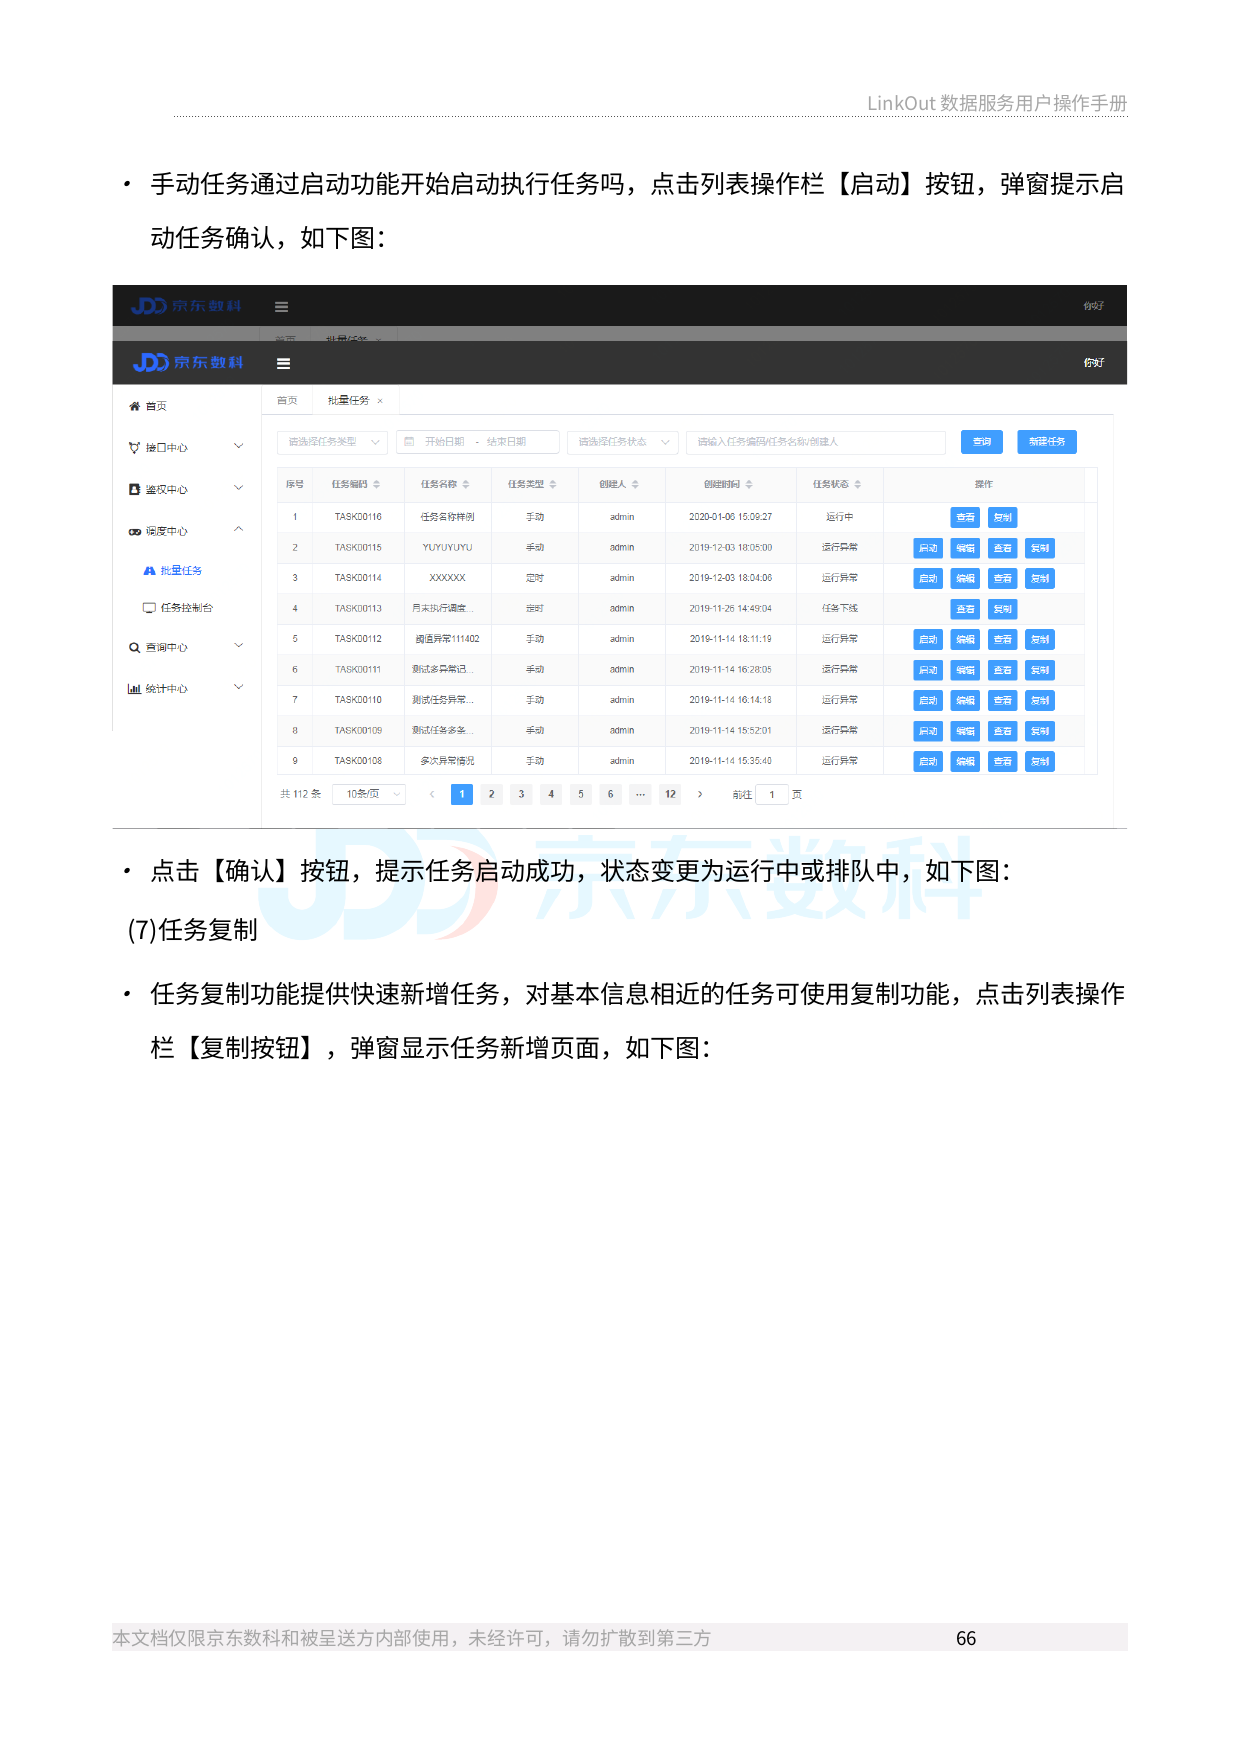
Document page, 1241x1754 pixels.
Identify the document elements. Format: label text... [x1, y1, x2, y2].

text 任务复制 [92, 900, 1128, 950]
text 点击【确认】按钮，提示任务启动成功，状态变更为运行中或排队中，如下图： [112, 829, 1128, 891]
text 任务复制功能提供快速新增任务，对基本信息相近的任务可使用复制功能，点击列表操作栏【复制按钮】，弹窗显示任务新增页面，如下图： [112, 960, 1128, 1068]
text 手动任务通过启动功能开始启动执行任务吗，点击列表操作栏【启动】按钮，弹窗提示启动任务确认，如下图： [112, 150, 1128, 258]
text 点击【确认】按钮，提示任务启动成功，状态变更为运行中或排队中，如下图： [112, 267, 1128, 341]
picture [112, 285, 1128, 829]
